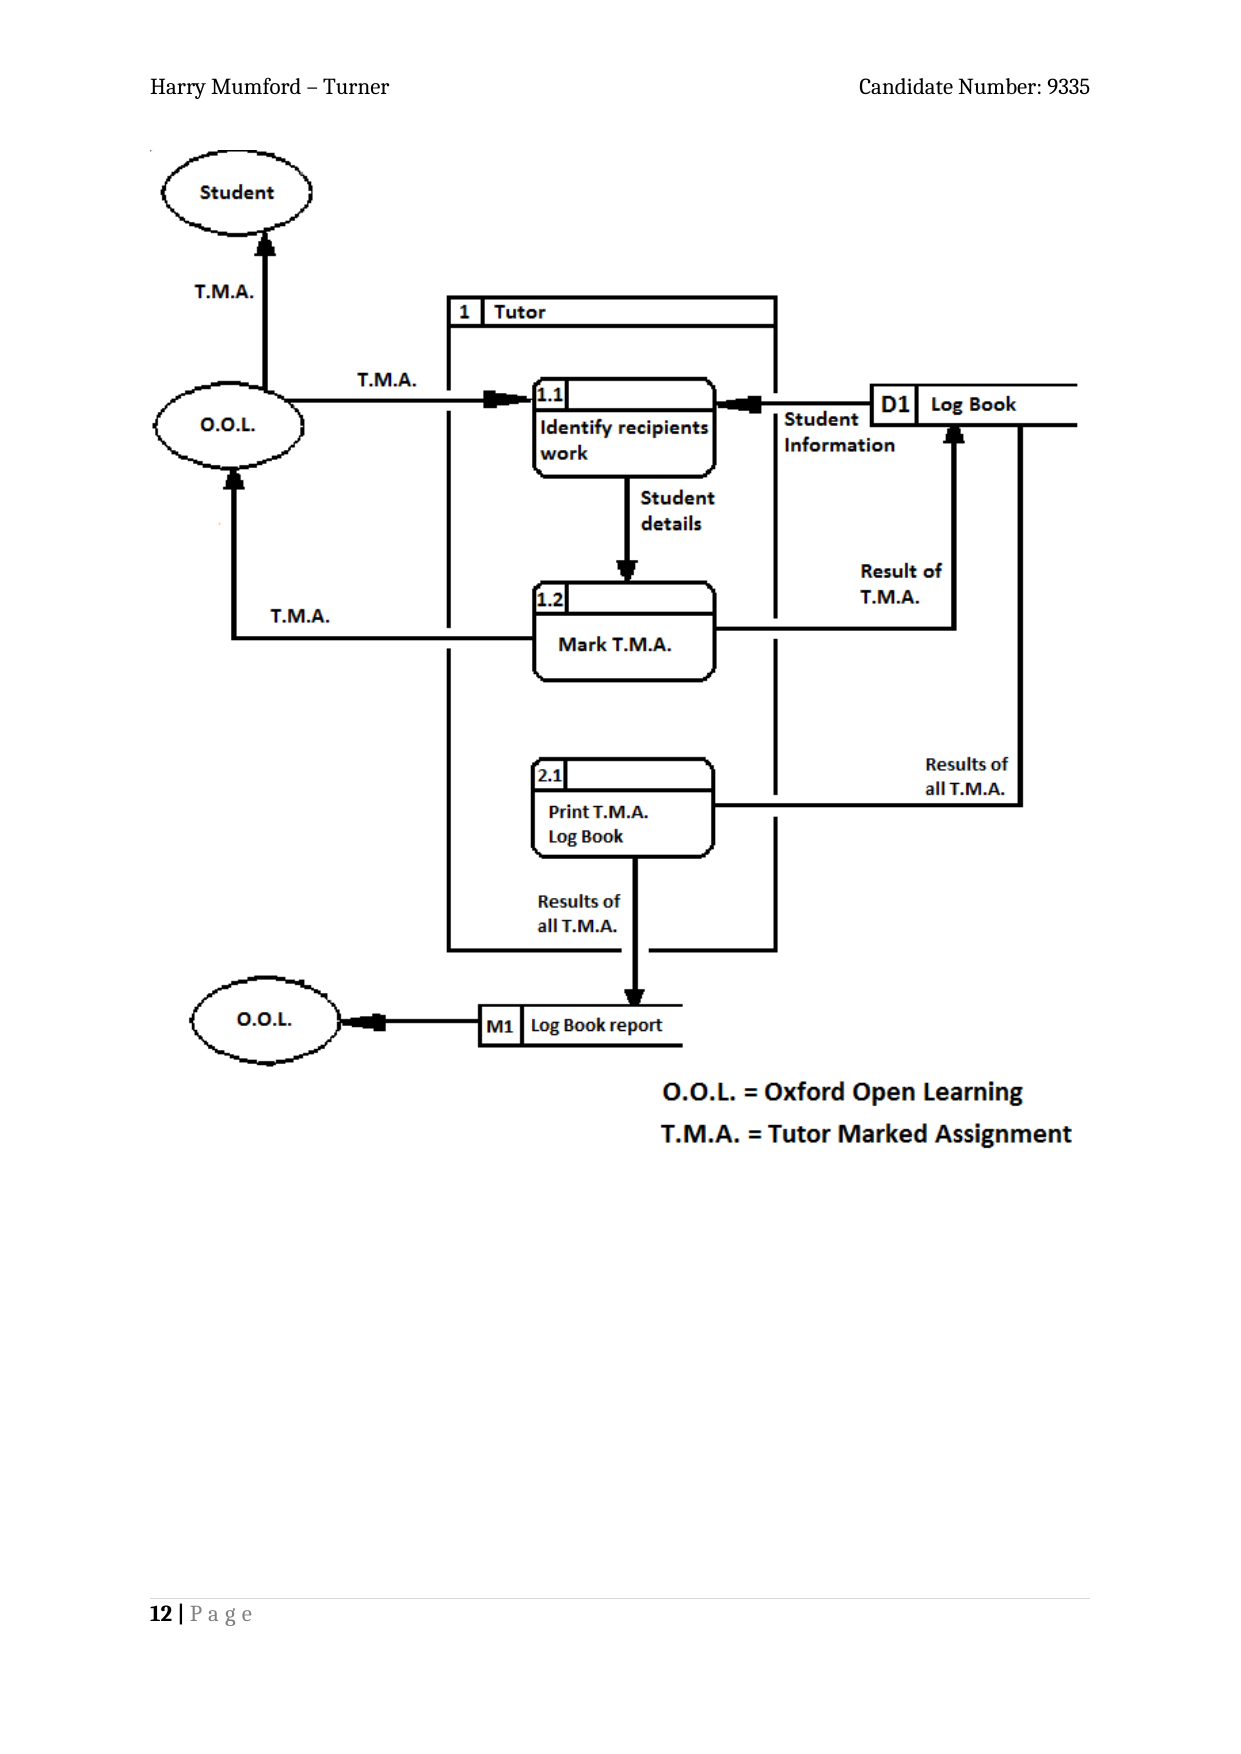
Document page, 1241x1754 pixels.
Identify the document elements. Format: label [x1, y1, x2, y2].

picture [150, 150, 1090, 1159]
